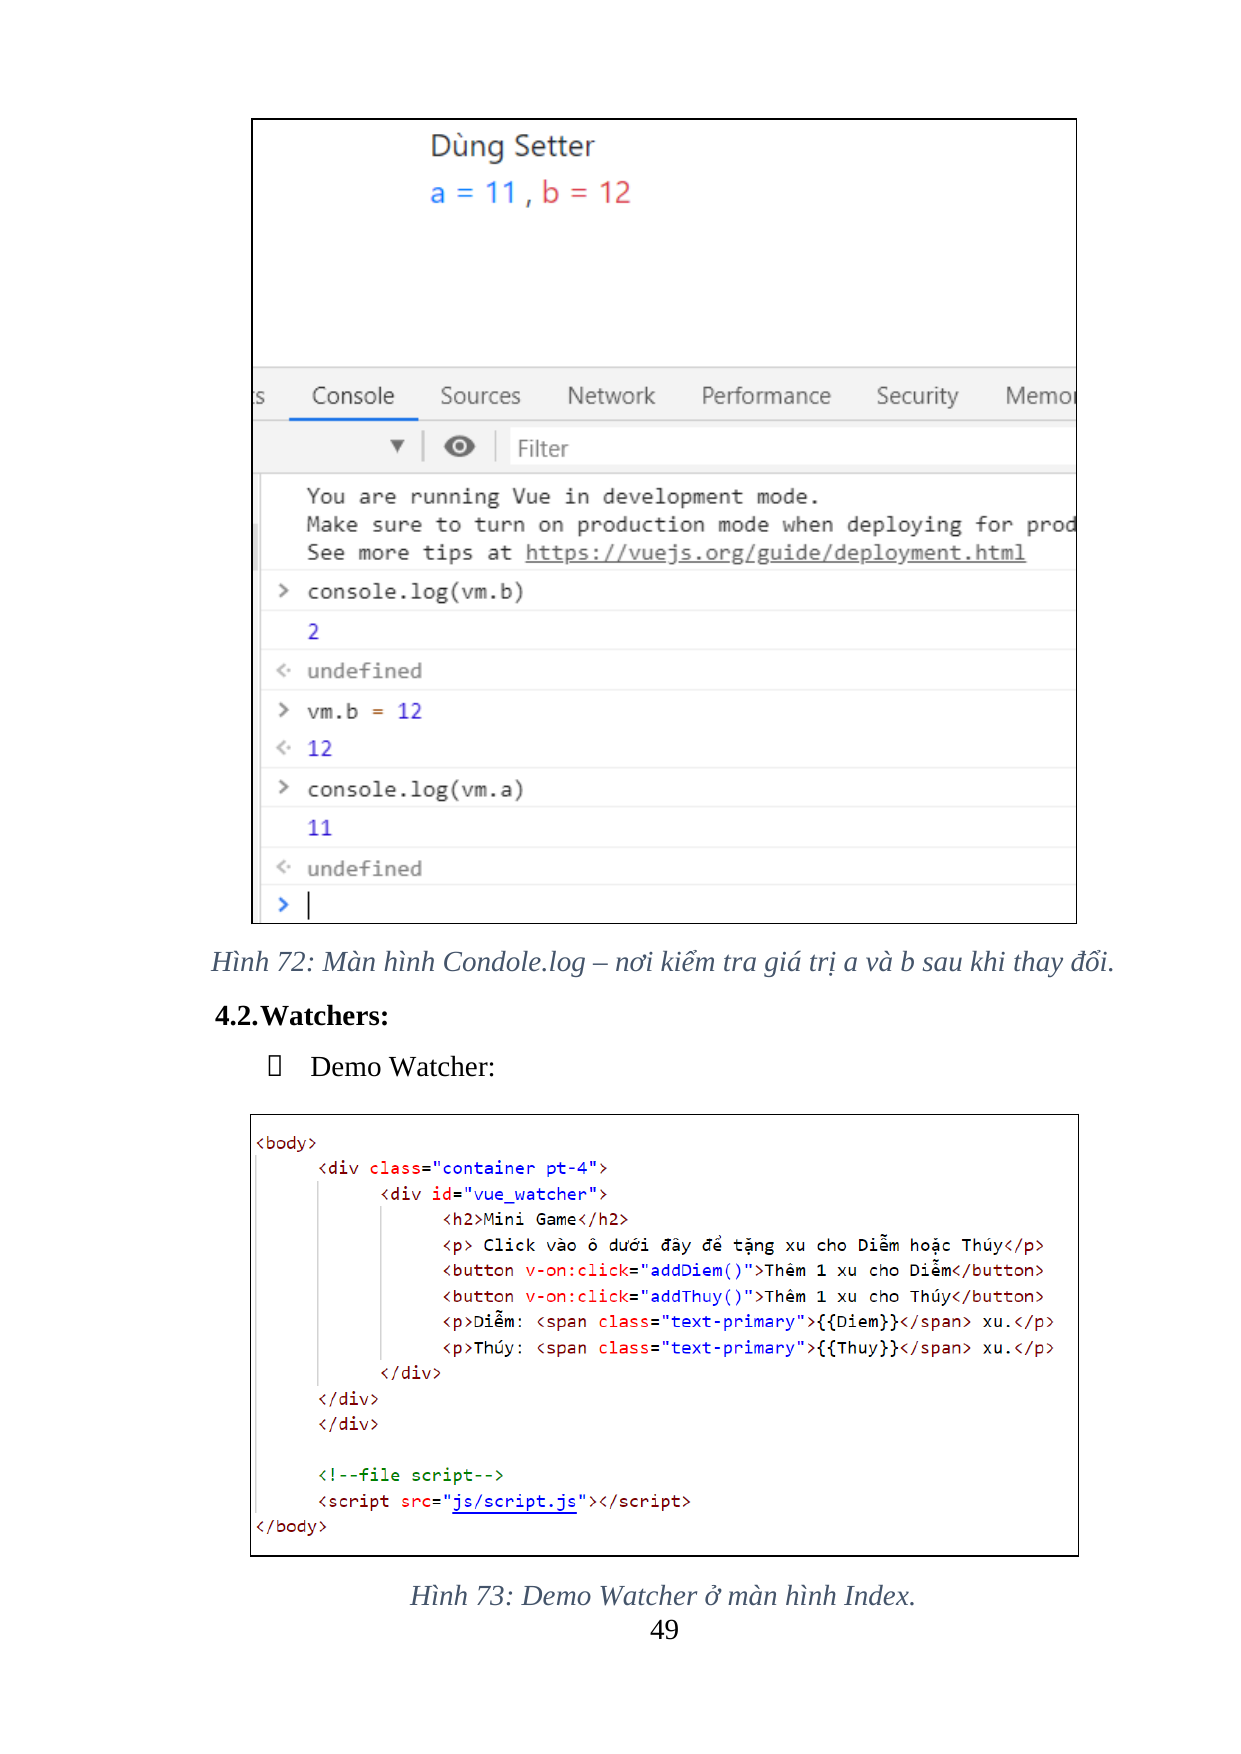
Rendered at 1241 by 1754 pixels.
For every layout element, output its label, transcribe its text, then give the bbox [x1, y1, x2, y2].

list Demo Watcher: [266, 1033, 1152, 1093]
list Watchers: [215, 998, 1152, 1032]
text Hình 72: Màn hình Condole.log – nơi kiểm tra giá trị a và b sau khi thay đổi. [177, 944, 1152, 977]
picture [253, 120, 1076, 923]
picture [251, 1115, 1078, 1555]
text Hình 73: Demo Watcher ở màn hình Index. [177, 1578, 1152, 1611]
